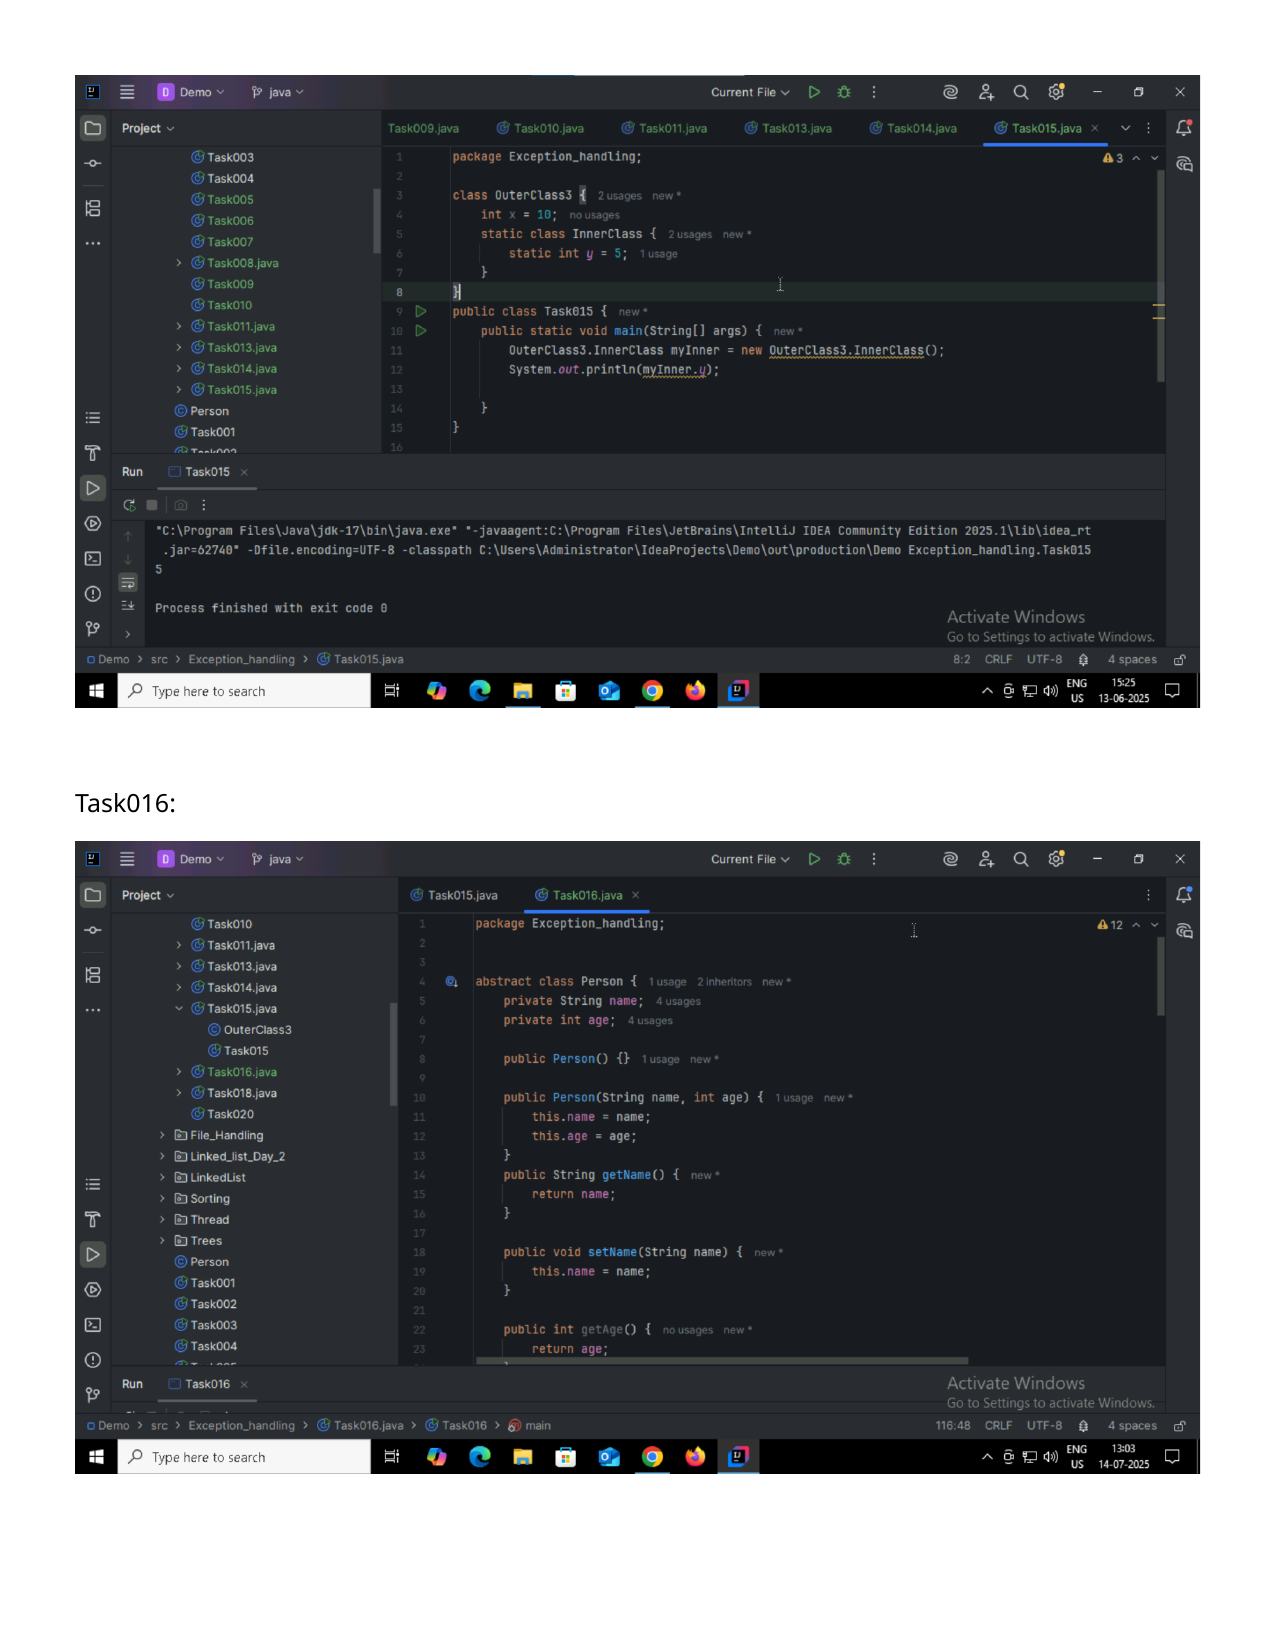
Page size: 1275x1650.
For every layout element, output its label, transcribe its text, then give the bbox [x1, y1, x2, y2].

text Task016: [75, 785, 1200, 819]
picture [75, 841, 1200, 1474]
picture [75, 75, 1200, 708]
